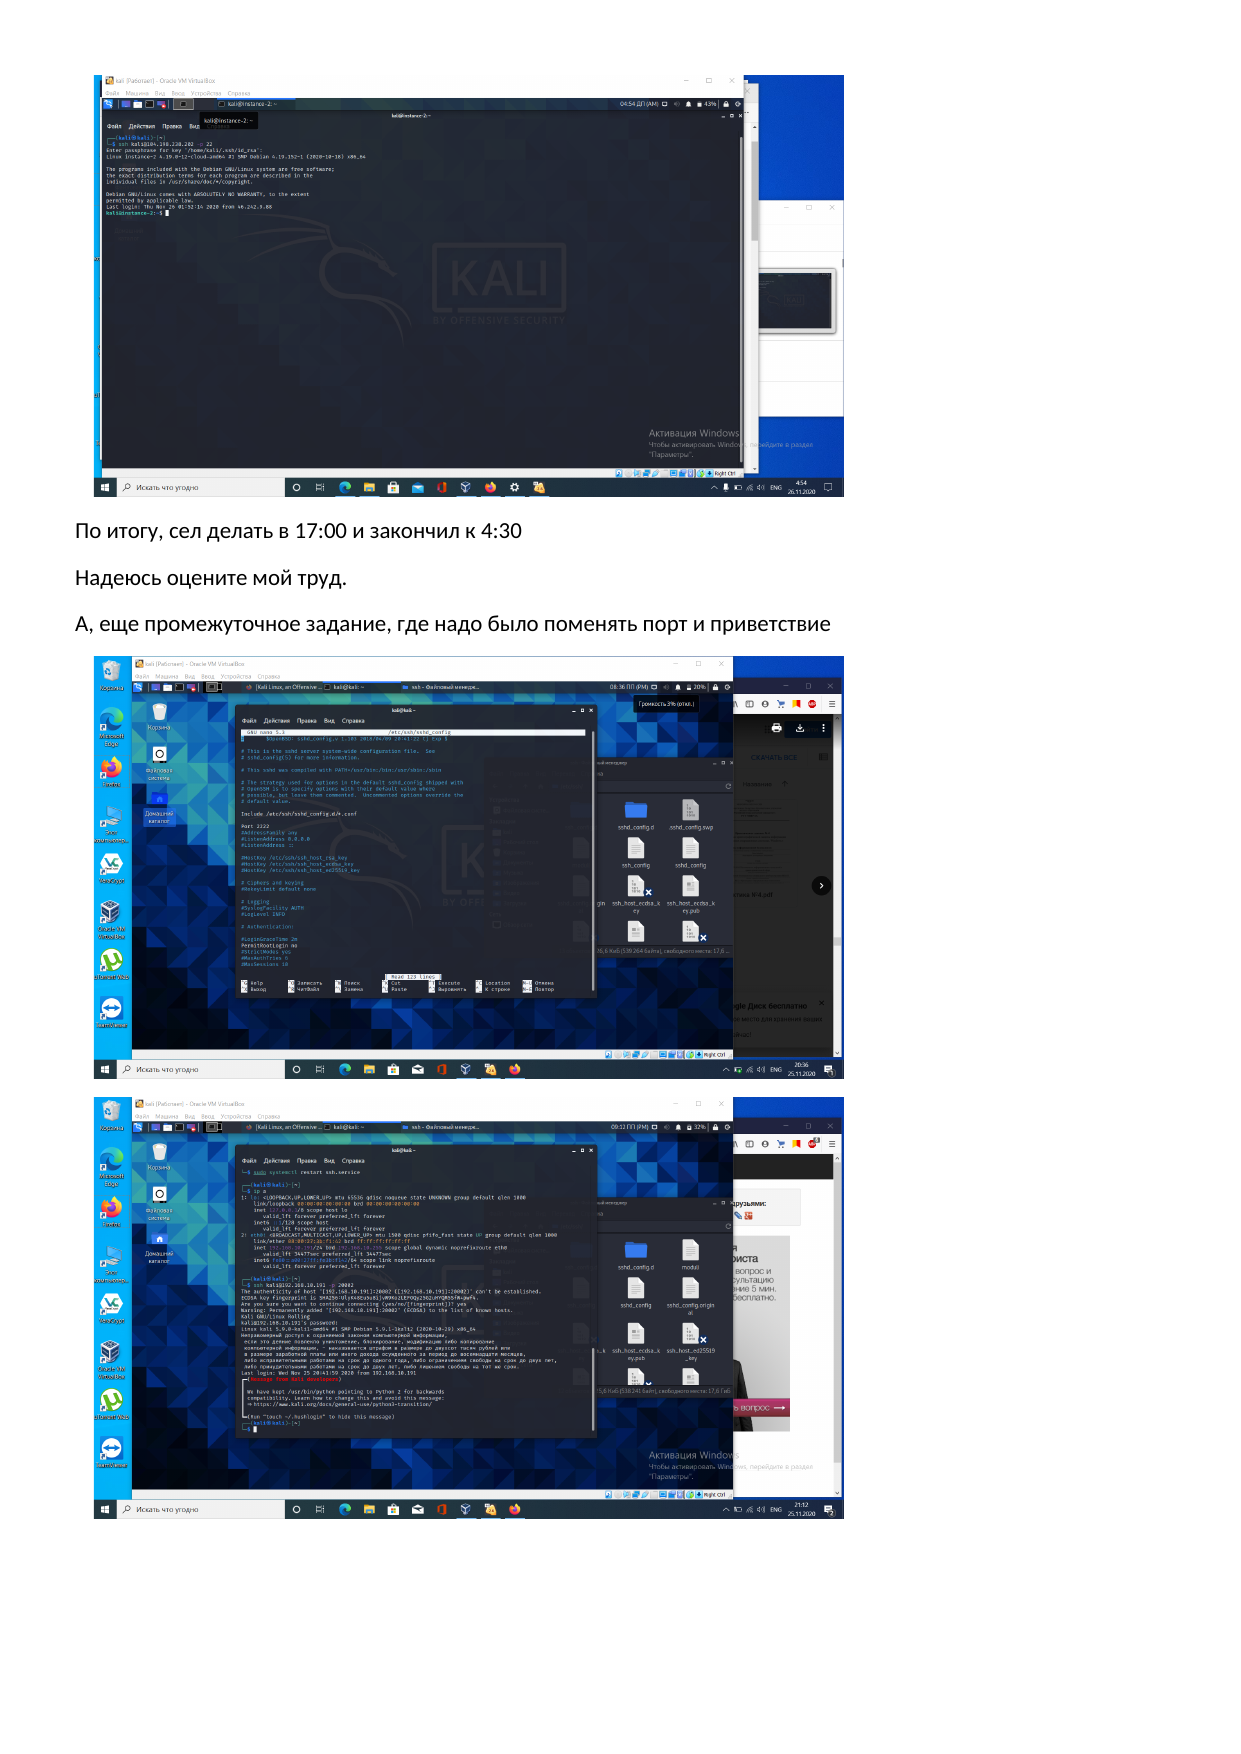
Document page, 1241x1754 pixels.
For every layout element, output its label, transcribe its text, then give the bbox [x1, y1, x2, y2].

text Надеюсь оцените мой труд. [75, 563, 1165, 591]
text По итогу, сел делать в 17:00 и закончил к 4:30 [75, 516, 1165, 544]
text А, еще промежуточное задание, где надо было поменять порт и приветствие [75, 609, 1165, 637]
